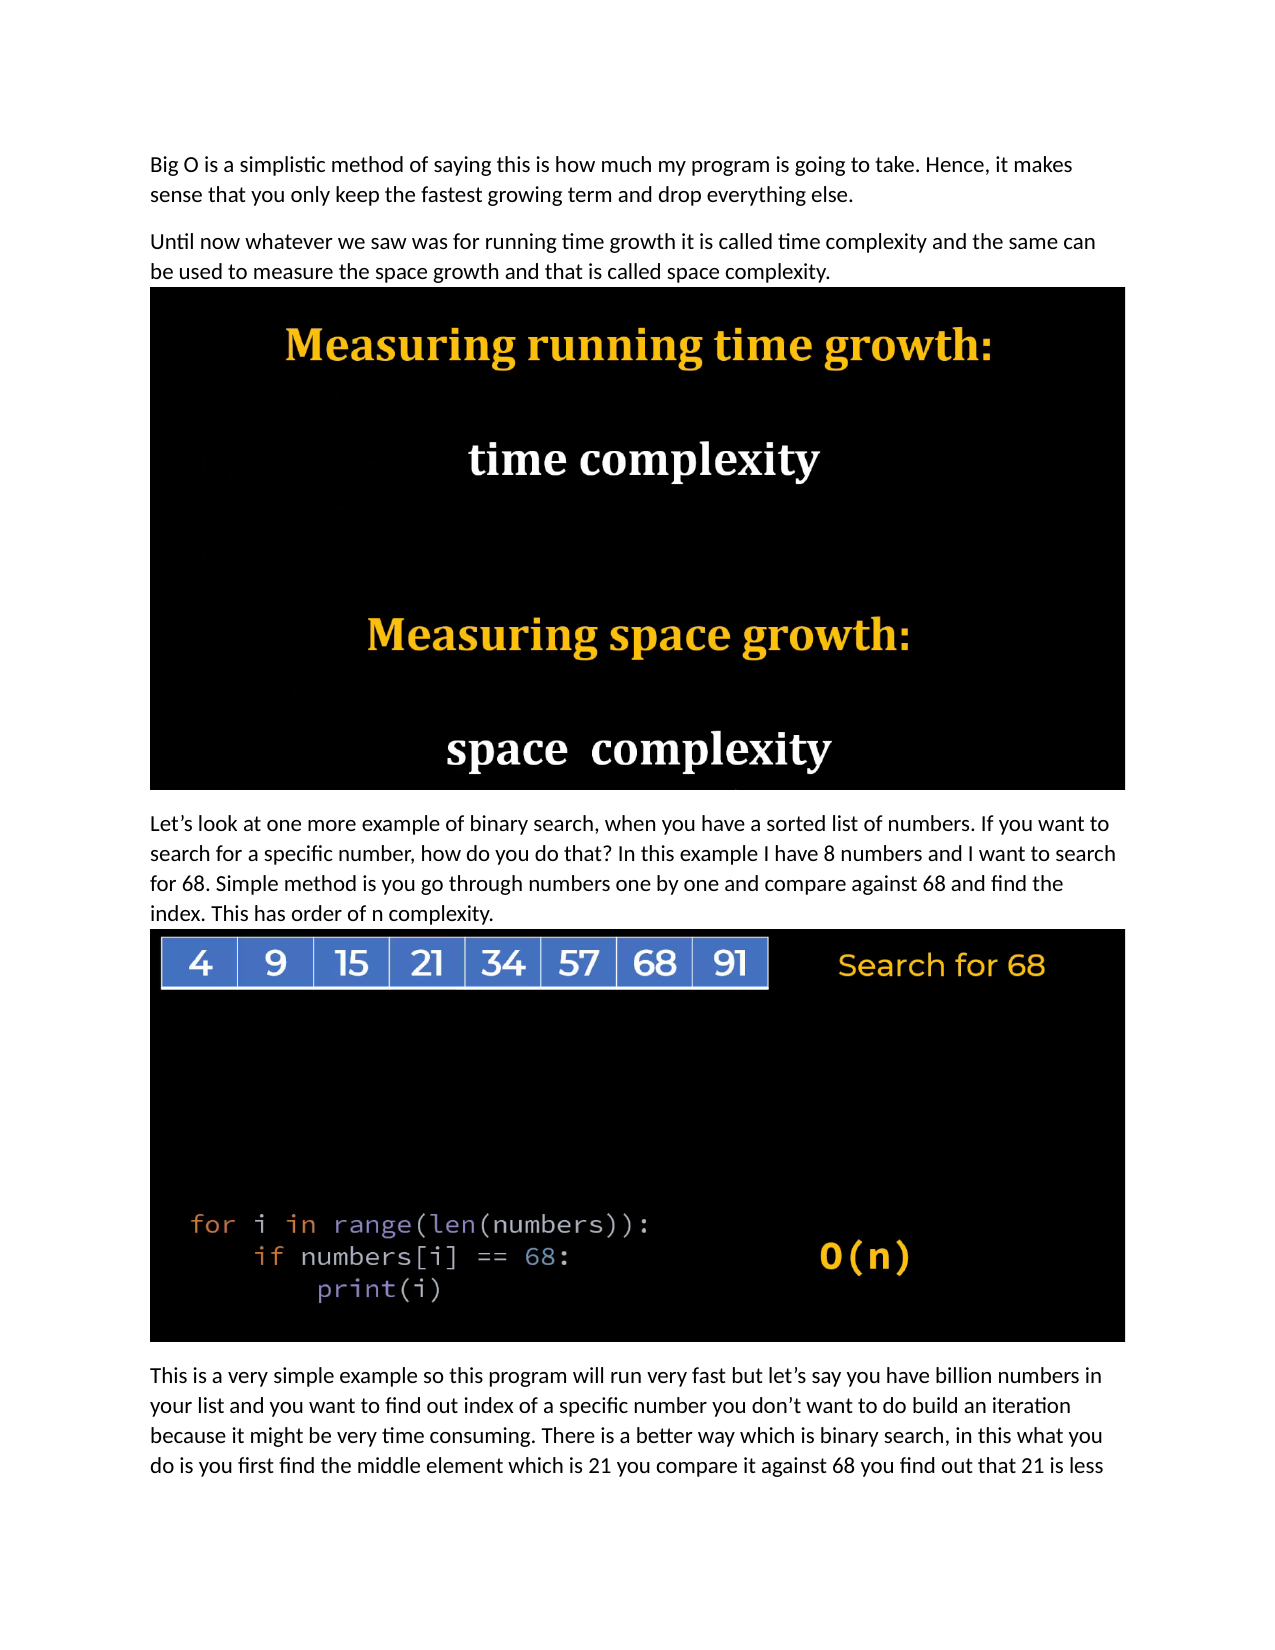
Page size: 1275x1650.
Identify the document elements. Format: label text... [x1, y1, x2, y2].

text Until now whatever we saw was for running time growth it is called time complexity and the same can be used to measure the space growth and that is called space complexity. [150, 227, 1125, 287]
text Big O is a simplistic method of saying this is how much my program is going to take. Hence, it makes sense that you only keep the fastest growing term and drop everything else. [150, 150, 1125, 208]
picture [150, 929, 1125, 1342]
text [150, 1361, 1125, 1479]
picture [150, 287, 1125, 790]
text Let’s look at one more example of binary search, when you have a sorted list of numbers. If you want to search for a specific number, how do you do that? In this example I have 8 numbers and I want to search for 68. Simple method is you go through numbers one by one and compare against 68 and find the index. This has order of n complexity. [150, 809, 1125, 929]
